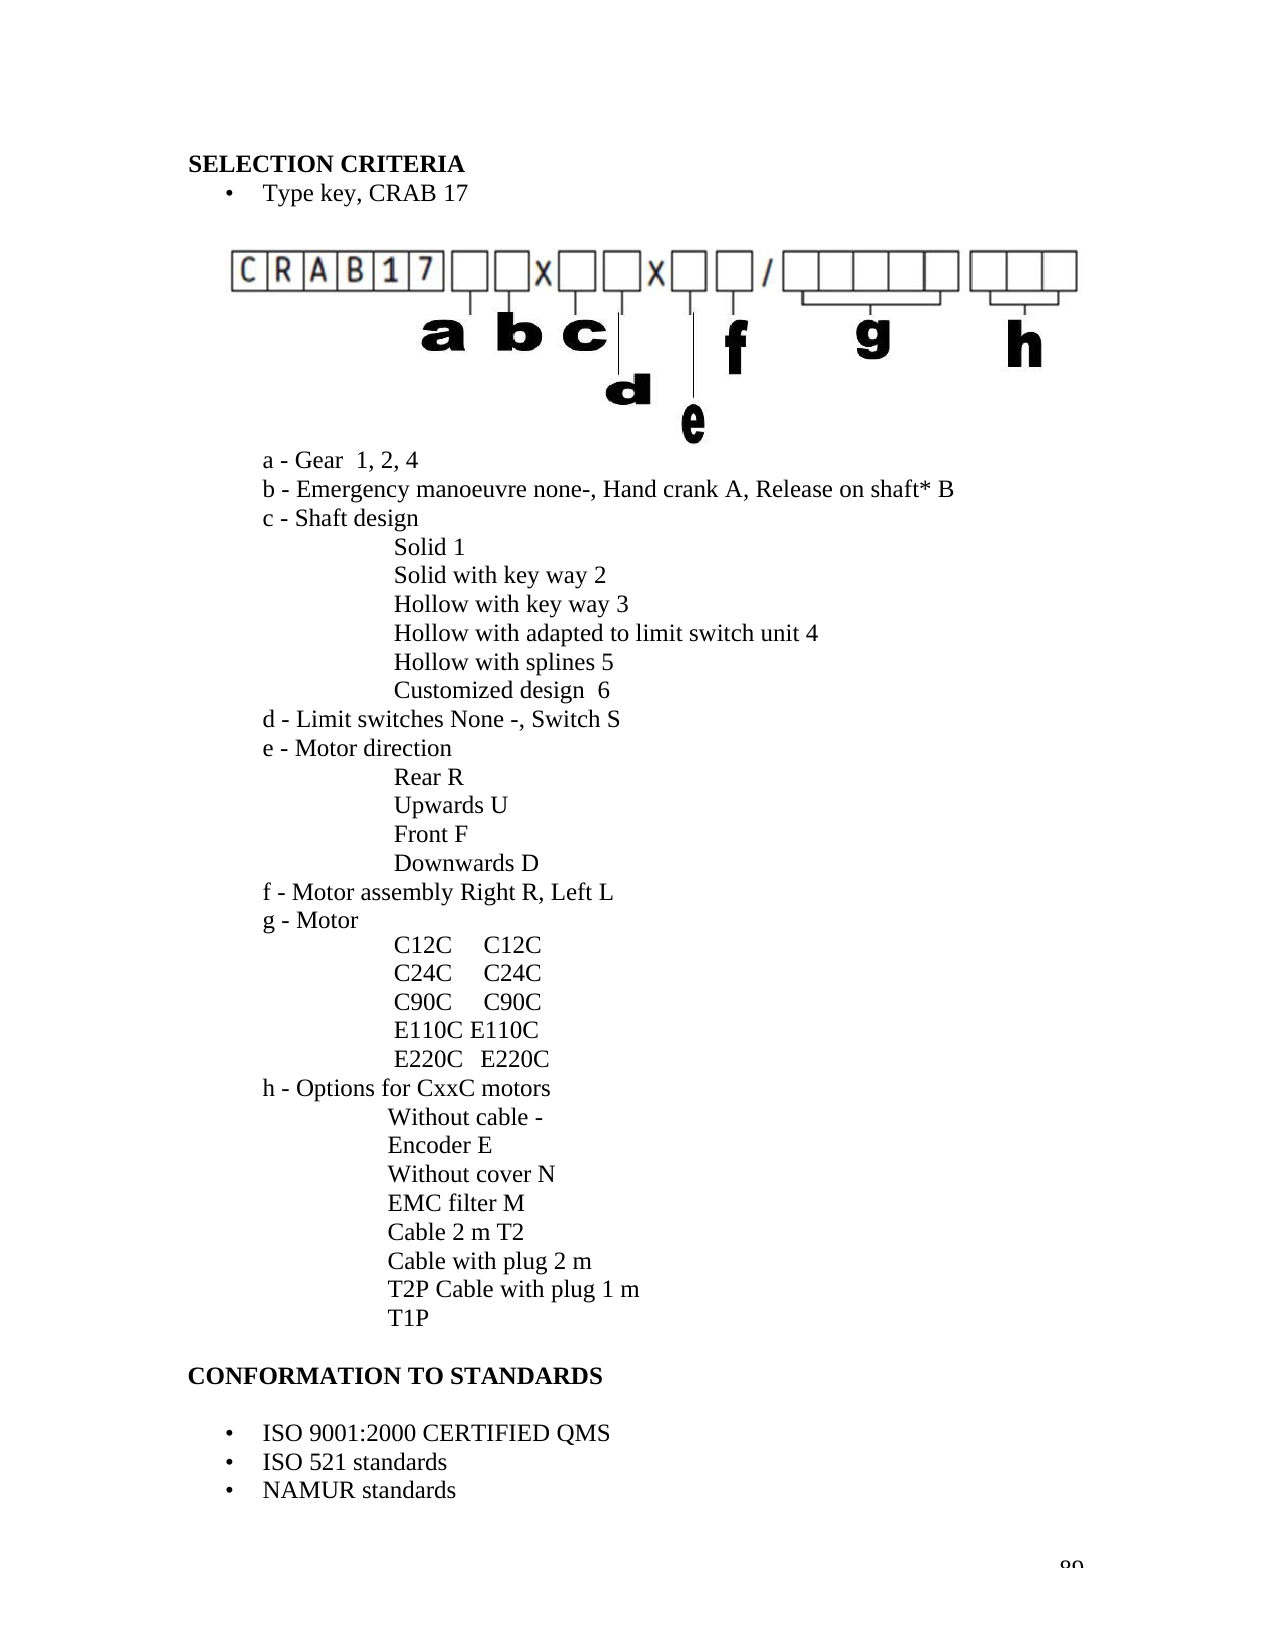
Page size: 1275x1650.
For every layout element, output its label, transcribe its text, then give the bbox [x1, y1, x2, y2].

text Without cable - Encoder E Without cover N EMC filter M Cable 2 m T2 [387, 1102, 556, 1246]
subtitle CONFORMATION TO STANDARDS [187, 1361, 1269, 1390]
list ISO 521 standards [225, 1447, 1269, 1476]
text Hollow with adapted to limit switch unit 4 Hollow with splines 5 [394, 618, 822, 676]
text b - Emergency manoeuvre none-, Hand crank A, Release on shaft* B c - Shaft design [262, 474, 957, 532]
text Customized design 6 d - Limit switches None -, Switch S e - Motor direction [262, 676, 622, 762]
text C24C C24C [394, 958, 1269, 987]
text f - Motor assembly Right R, Left L g - Motor [262, 877, 616, 934]
picture [225, 236, 1093, 446]
text C90C C90C E110C E110C E220C E220C [394, 987, 552, 1073]
list ISO 9001:2000 CERTIFIED QMS [225, 1418, 1269, 1447]
text Cable with plug 2 m T2P Cable with plug 1 m T1P [387, 1246, 640, 1332]
subtitle SELECTION CRITERIA [158, 150, 465, 178]
text Solid with key way 2 Hollow with key way 3 [394, 561, 628, 618]
list Type key, CRAB 17 [158, 178, 468, 207]
list NAMUR standards [225, 1476, 1269, 1504]
text h - Options for CxxC motors [262, 1073, 1269, 1102]
text C12C C12C [394, 934, 1269, 958]
text Solid 1 [394, 532, 1269, 561]
text Rear R Upwards U Front F Downwards D [394, 762, 540, 877]
